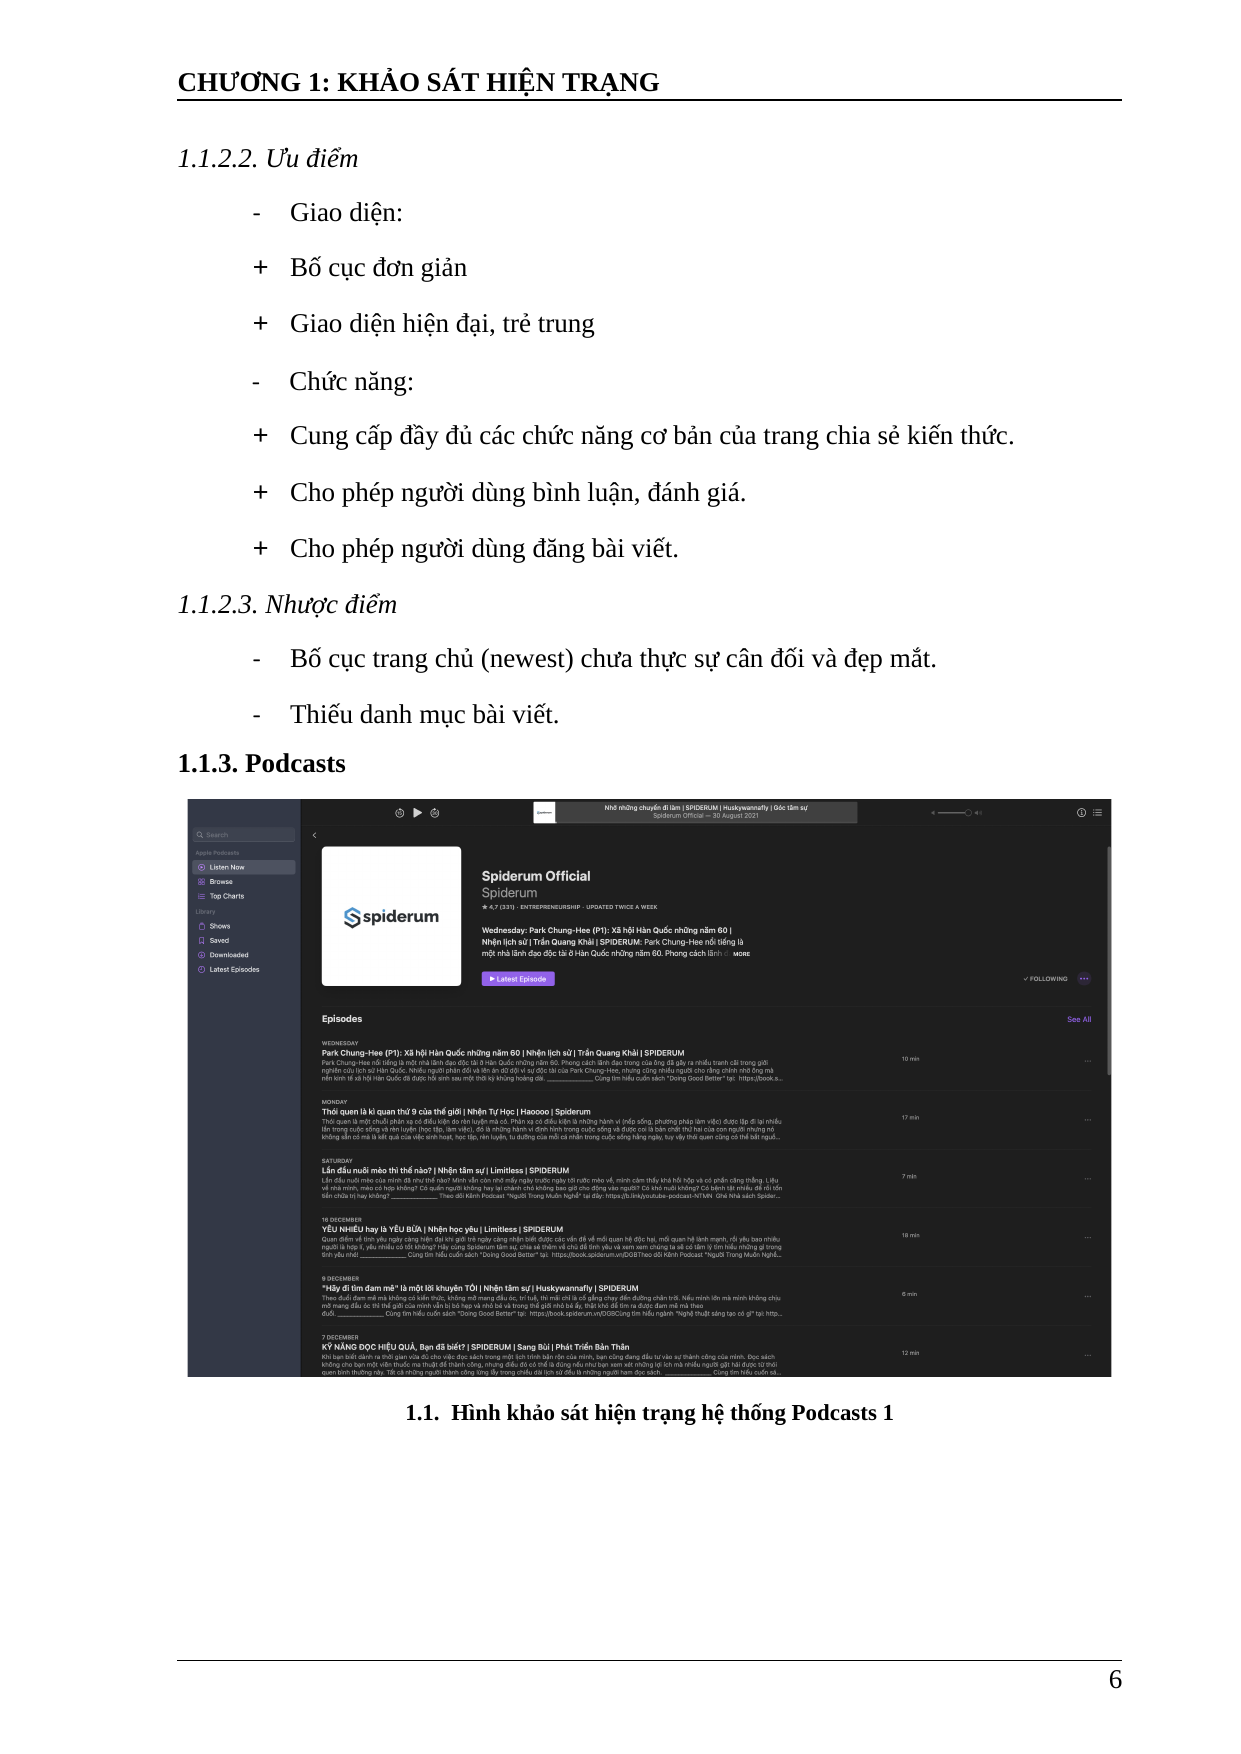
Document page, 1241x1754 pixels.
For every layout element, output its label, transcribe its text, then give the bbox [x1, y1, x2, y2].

list Cho phép người dùng bình luận, đánh giá. [252, 476, 1122, 509]
list Cho phép người dùng đăng bài viết. [252, 532, 1122, 566]
list Thiếu danh mục bài viết. [252, 697, 1122, 730]
list Bố cục trang chủ (newest) chưa thực sự cân đối và đẹp mắt. [252, 641, 1122, 674]
list Chức năng: [252, 364, 1122, 397]
list Giao diện: [252, 195, 1122, 228]
text Podcasts [177, 747, 1122, 778]
picture [187, 799, 1112, 1377]
text Hình khảo sát hiện trạng hệ thống Podcasts 1 [177, 1399, 1122, 1425]
text Ưu điểm [177, 142, 1122, 173]
text Nhược điểm [177, 588, 1122, 620]
list Giao diện hiện đại, trẻ trung [252, 307, 1122, 341]
list Bố cục đơn giản [252, 251, 1122, 284]
list Cung cấp đầy đủ các chức năng cơ bản của trang chia sẻ kiến thức. [252, 419, 1122, 453]
